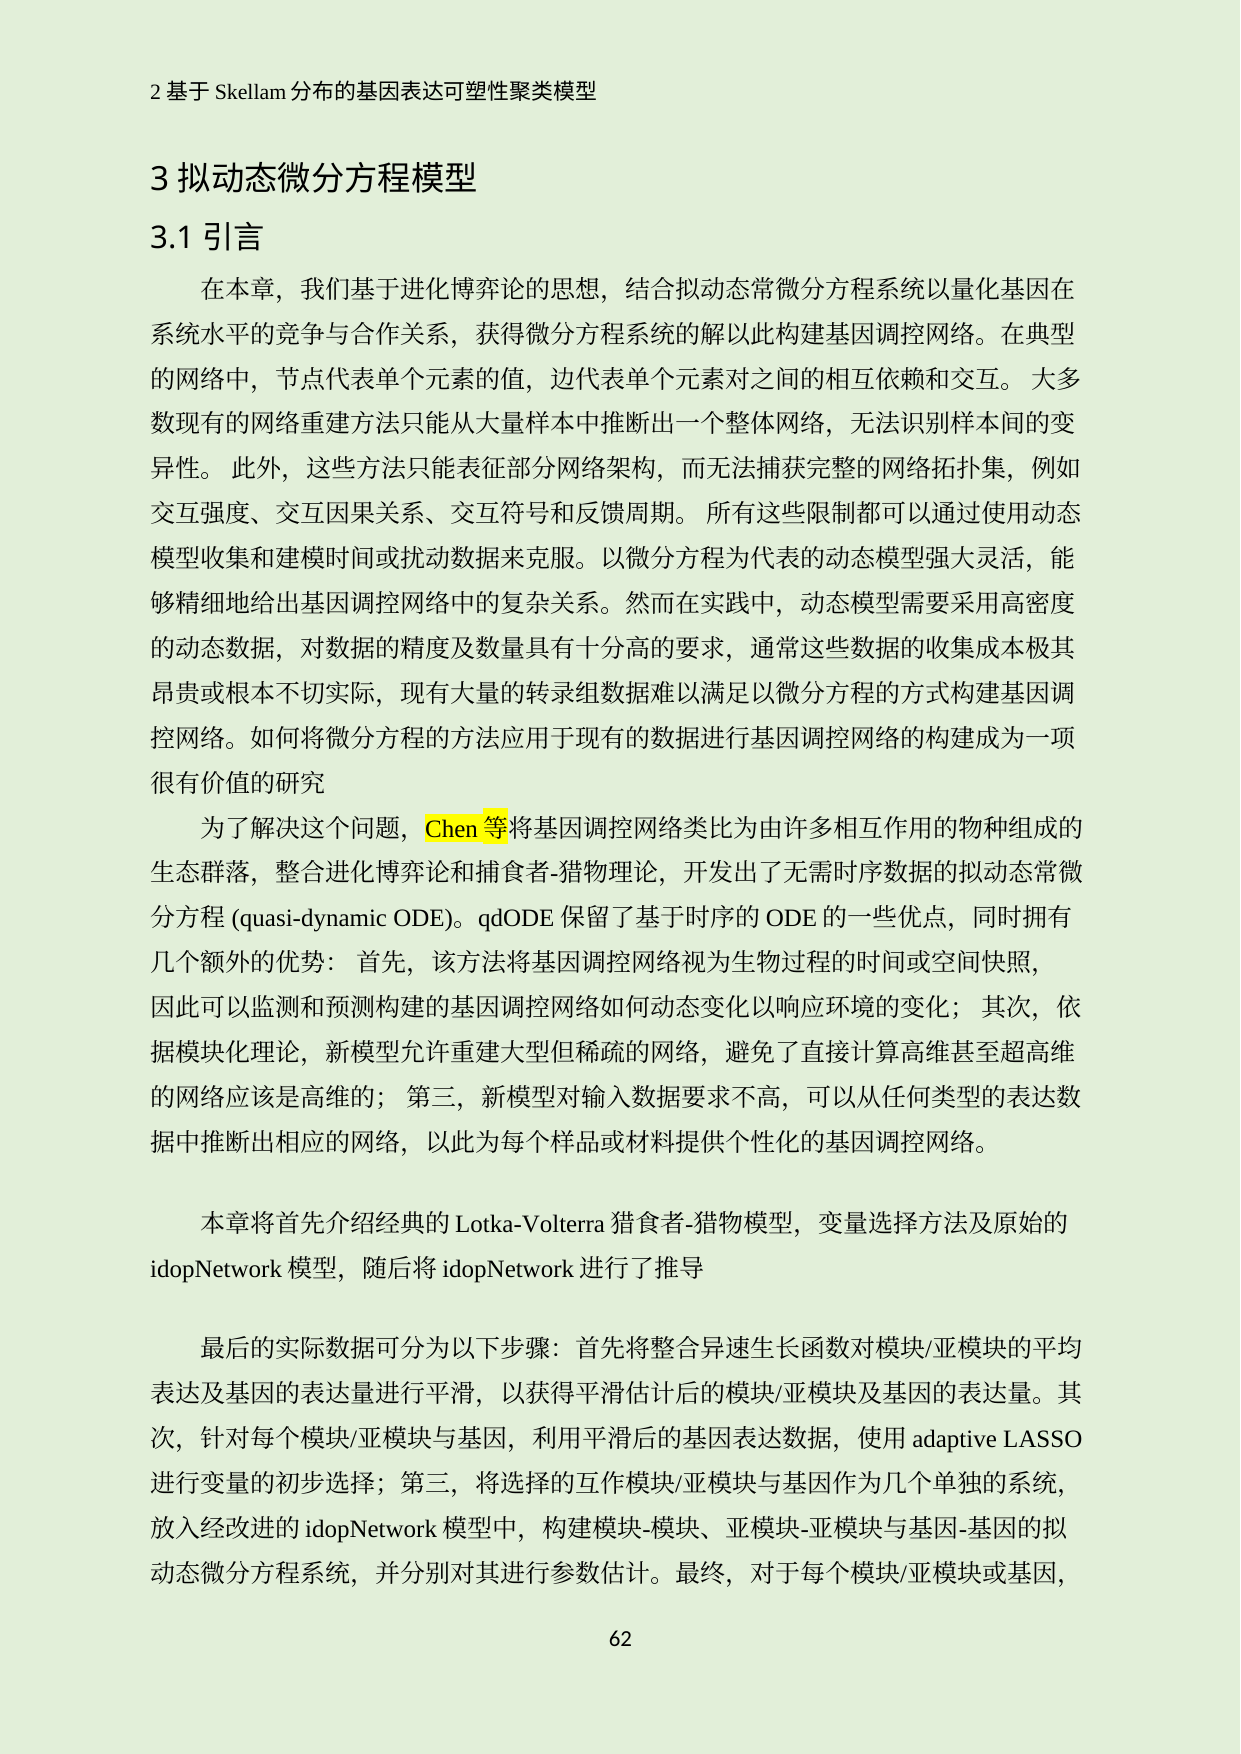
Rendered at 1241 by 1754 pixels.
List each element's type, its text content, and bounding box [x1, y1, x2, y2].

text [150, 1329, 1090, 1589]
text 因此可以监测和预测构建的基因调控网络如何动态变化以响应环境的变化； 其次，依据模块化理论，新模型允许重建大型但稀疏的网络，避免了直接计算高维甚至超高维的网络应该是高维的； 第三，新模型对输入数据要求不高，可以从任何类型的表达数据中推断出相应的网络，以此为每个样品或材料提供个性化的基因调控网络。 [150, 988, 1090, 1158]
text 为了解决这个问题，Chen等将基因调控网络类比为由许多相互作用的物种组成的生态群落，整合进化博弈论和捕食者-猎物理论，开发出了无需时序数据的拟动态常微分方程 (quasi-dynamic ODE)。qdODE 保留了基于时序的ODE的一些优点，同时拥有几个额外的优势： 首先，该方法将基因调控网络视为生物过程的时间或空间快照， [150, 808, 1090, 979]
text 在本章，我们基于进化博弈论的思想，结合拟动态常微分方程系统以量化基因在系统水平的竞争与合作关系，获得微分方程系统的解以此构建基因调控网络。在典型的网络中，节点代表单个元素的值，边代表单个元素对之间的相互依赖和交互。 大多数现有的网络重建方法只能从大量样本中推断出一个整体网络，无法识别样本间的变异性。 此外，这些方法只能表征部分网络架构，而无法捕获完整的网络拓扑集，例如交互强度、交互因果关系、交互符号和反馈周期。 所有这些限制都可以通过使用动态模型收集和建模时间或扰动数据来克服。以微分方程为代表的动态模型强大灵活，能够精细地给出基因调控网络中的复杂关系。然而在实践中，动态模型需要采用高密度的动态数据，对数据的精度及数量具有十分高的要求，通常这些数据的收集成本极其昂贵或根本不切实际，现有大量的转录组数据难以满足以微分方程的方式构建基因调控网络。如何将微分方程的方法应用于现有的数据进行基因调控网络的构建成为一项很有价值的研究 [150, 269, 1090, 799]
text 3.1 引言 [150, 213, 1090, 258]
text 3 拟动态微分方程模型 [150, 152, 1090, 201]
text 本章将首先介绍经典的Lotka-Volterra猎食者-猎物模型，变量选择方法及原始的idopNetwork模型，随后将idopNetwork进行了推导 [150, 1203, 1090, 1284]
